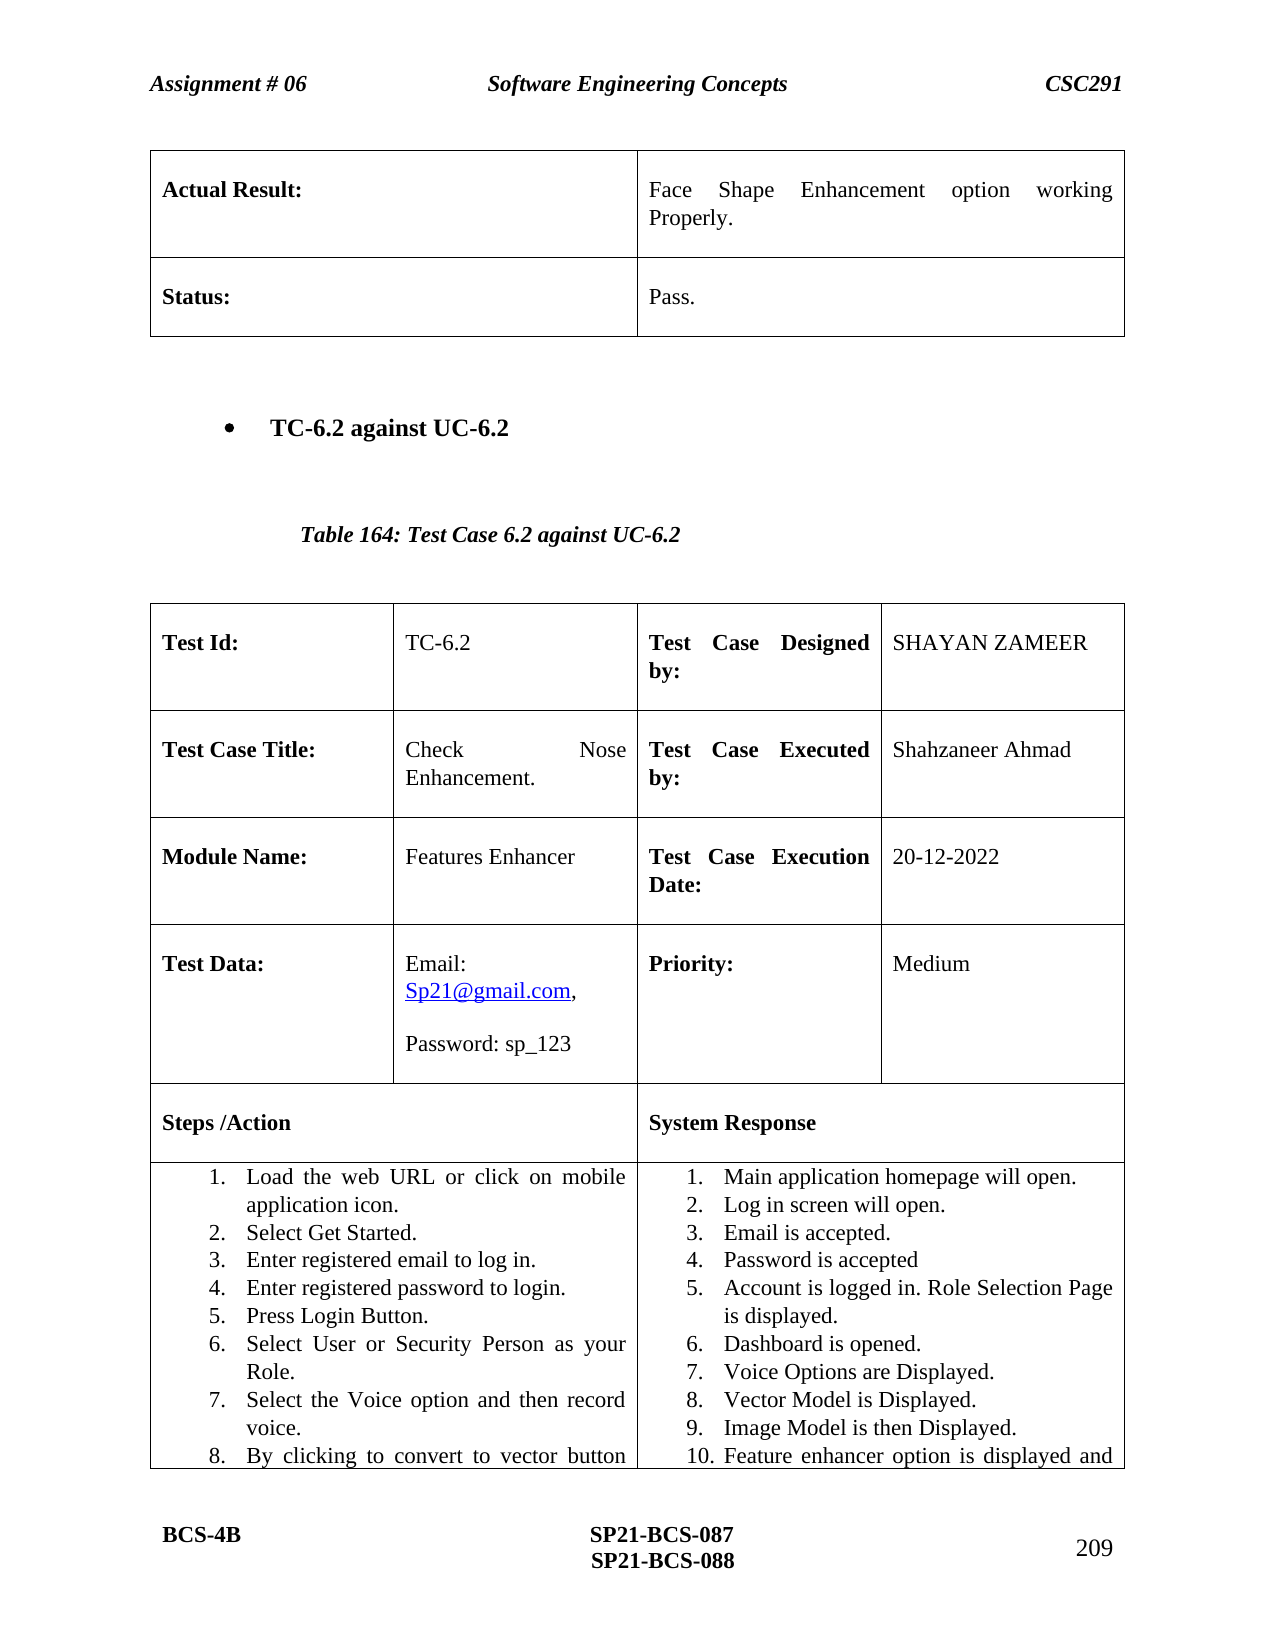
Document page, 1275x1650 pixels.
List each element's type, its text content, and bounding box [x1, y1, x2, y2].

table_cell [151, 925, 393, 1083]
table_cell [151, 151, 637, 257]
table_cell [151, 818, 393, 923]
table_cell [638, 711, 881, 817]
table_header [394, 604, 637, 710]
list Table 164: Test Case 6.2 against UC-6.2 [270, 521, 1125, 547]
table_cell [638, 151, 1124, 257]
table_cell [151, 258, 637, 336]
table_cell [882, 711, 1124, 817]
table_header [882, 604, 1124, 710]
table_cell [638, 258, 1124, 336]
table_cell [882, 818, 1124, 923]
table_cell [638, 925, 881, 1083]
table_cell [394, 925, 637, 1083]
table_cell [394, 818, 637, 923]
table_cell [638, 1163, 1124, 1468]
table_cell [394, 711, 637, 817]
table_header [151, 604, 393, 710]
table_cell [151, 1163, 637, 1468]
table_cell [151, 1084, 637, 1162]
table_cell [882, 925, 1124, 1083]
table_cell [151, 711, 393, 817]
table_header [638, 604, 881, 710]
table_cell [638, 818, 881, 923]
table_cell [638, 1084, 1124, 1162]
list TC-6.2 against UC-6.2 [225, 413, 1125, 442]
